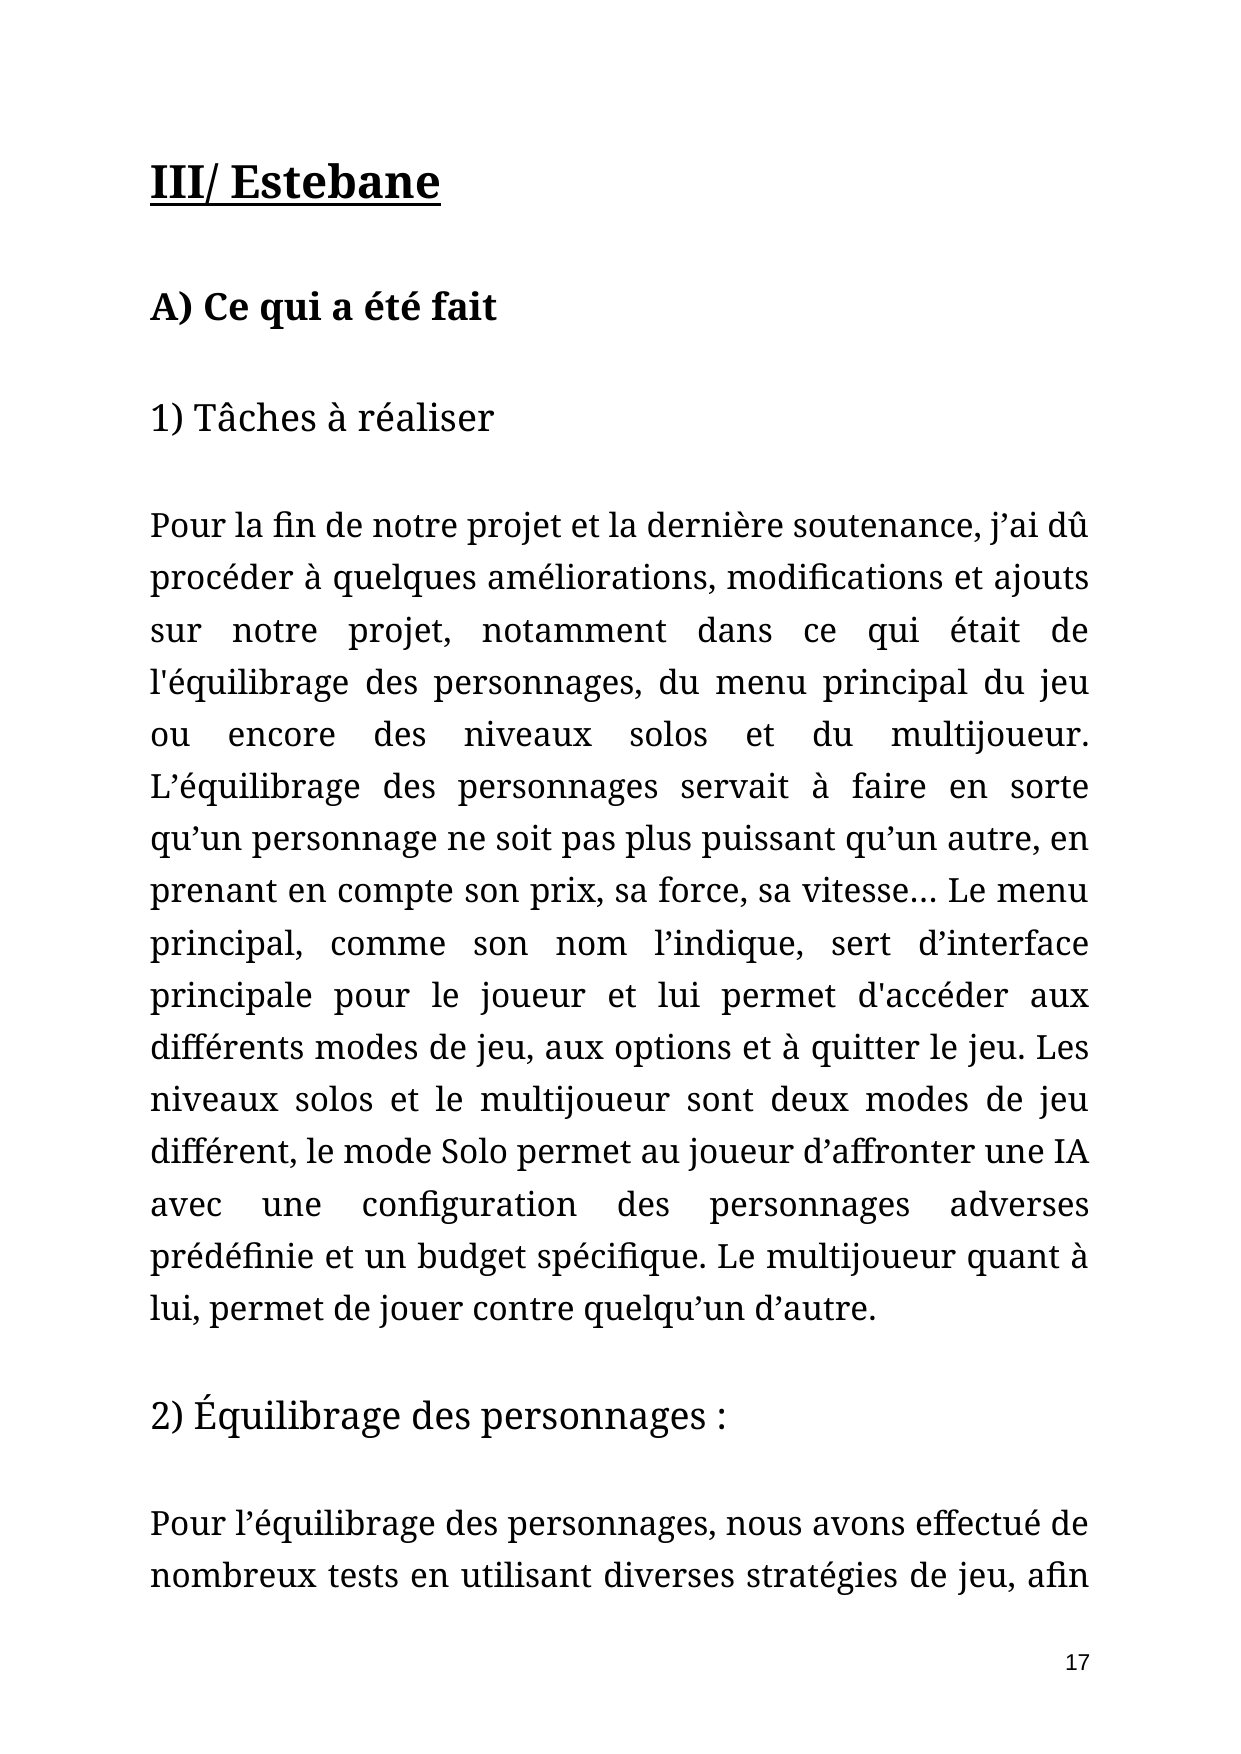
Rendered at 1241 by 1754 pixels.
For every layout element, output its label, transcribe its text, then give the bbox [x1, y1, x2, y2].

text III/ Estebane [150, 150, 1090, 212]
text A) Ce qui a été fait [150, 280, 1090, 331]
text 2) Équilibrage des personnages : [150, 1389, 1090, 1440]
text Pour la fin de notre projet et la dernière soutenance, j’ai dû procéder à quelques améliorations, modifications et ajouts sur notre projet, notamment dans ce qui était de l'équilibrage des personnages, du menu principal du jeu ou encore des niveaux solos et du multijoueur. L’équilibrage des personnages servait à faire en sorte qu’un personnage ne soit pas plus puissant qu’un autre, en prenant en compte son prix, sa force, sa vitesse… Le menu principal, comme son nom l’indique, sert d’interface principale pour le joueur et lui permet d'accéder aux différents modes de jeu, aux options et à quitter le jeu. Les niveaux solos et le multijoueur sont deux modes de jeu différent, le mode Solo permet au joueur d’affronter une IA avec une configuration des personnages adverses prédéfinie et un budget spécifique. Le multijoueur quant à lui, permet de jouer contre quelqu’un d’autre. [150, 502, 1090, 1330]
text 1) Tâches à réaliser [150, 391, 1090, 442]
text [150, 1500, 1090, 1598]
